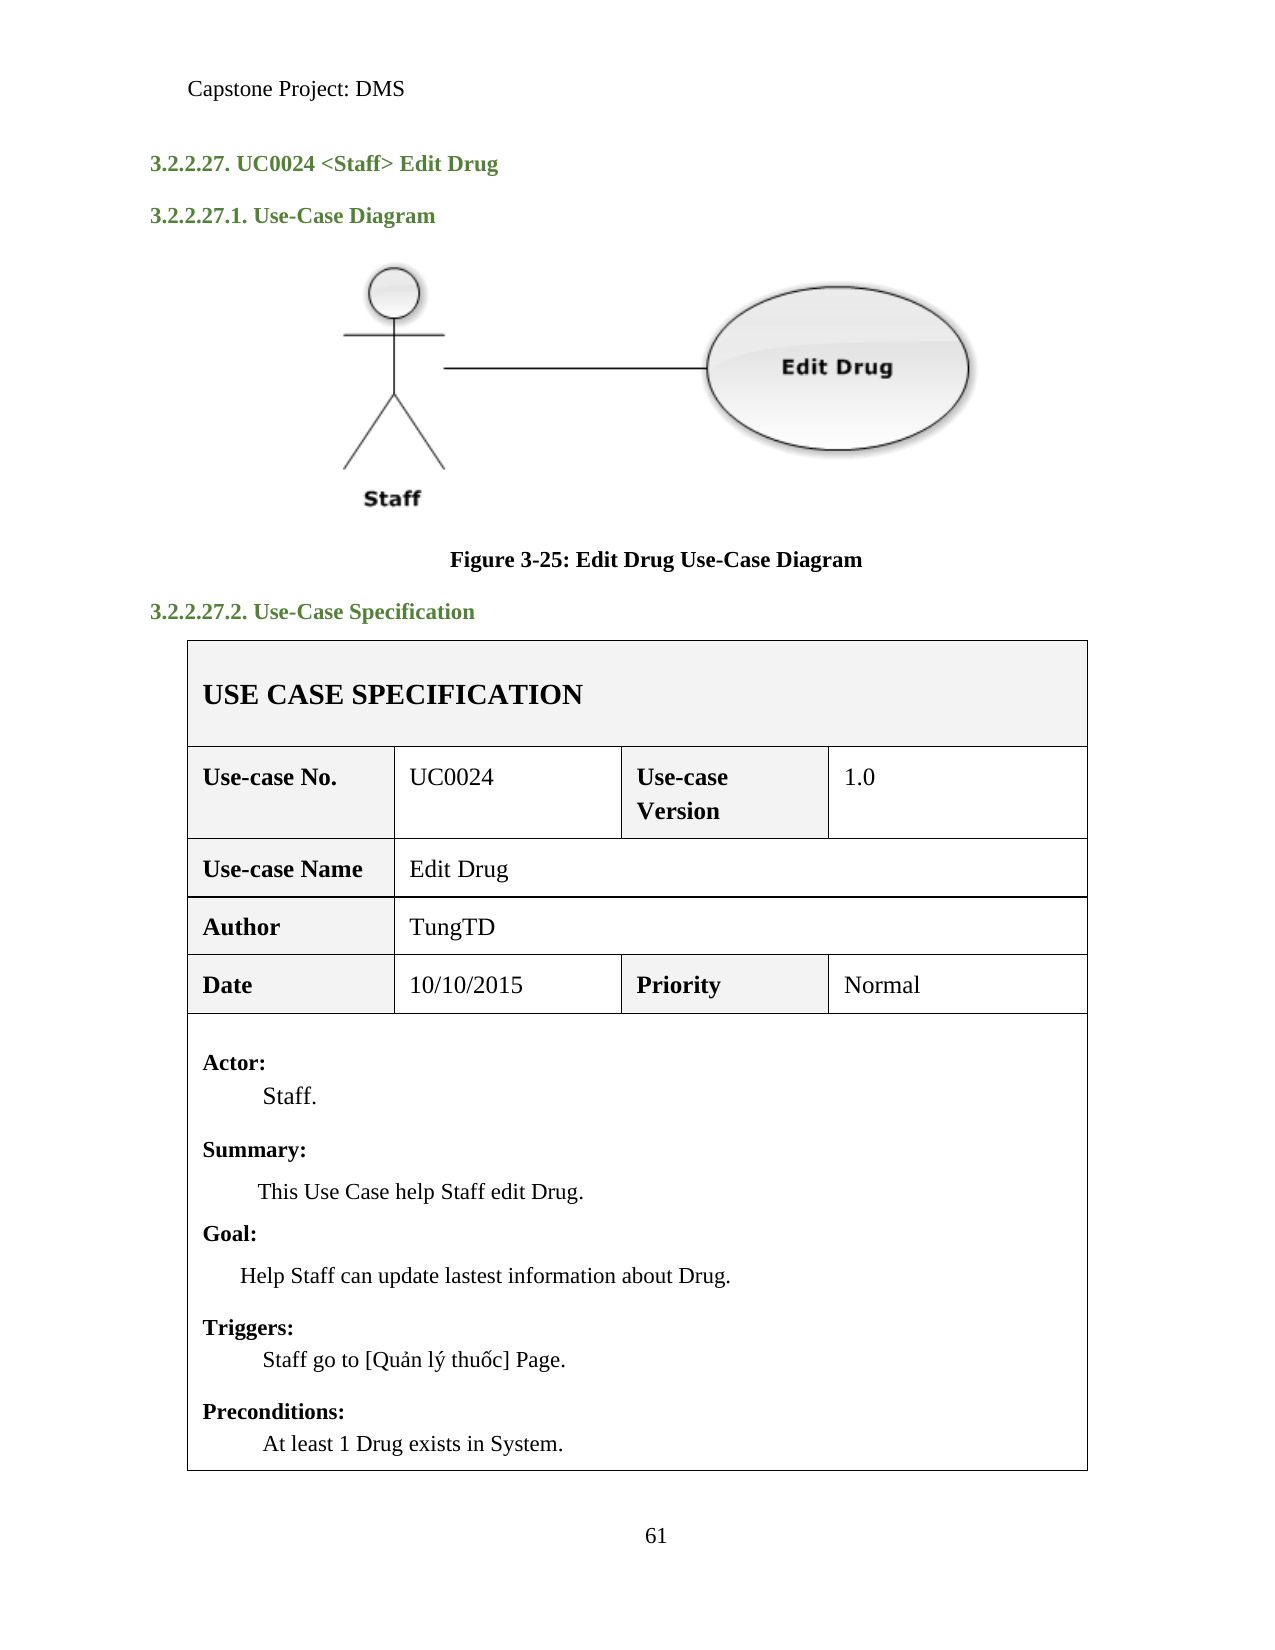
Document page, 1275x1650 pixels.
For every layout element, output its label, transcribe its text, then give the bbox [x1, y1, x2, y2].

table_cell Edit Drug [395, 839, 1087, 896]
table_cell Author [188, 898, 394, 954]
table_header USE CASE SPECIFICATION [188, 641, 1087, 746]
subtitle Use-Case Specification [150, 598, 1125, 625]
table_cell Date [188, 955, 394, 1012]
subtitle UC0024 <Staff> Edit Drug [150, 150, 1125, 176]
table_cell Use-case Version [622, 747, 828, 838]
table_cell TungTD [395, 898, 1087, 954]
table_cell Use-case No. [188, 747, 394, 838]
table_cell Priority [622, 955, 828, 1012]
table_cell 10/10/2015 [395, 955, 621, 1012]
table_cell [188, 1014, 1087, 1469]
picture [320, 244, 993, 531]
text Figure 3-25: Edit Drug Use-Case Diagram [187, 546, 1125, 572]
subtitle Use-Case Diagram [150, 202, 1125, 229]
table_cell Use-case Name [188, 839, 394, 896]
table_cell UC0024 [395, 747, 621, 838]
table_cell 1.0 [829, 747, 1087, 838]
table_cell Normal [829, 955, 1087, 1012]
